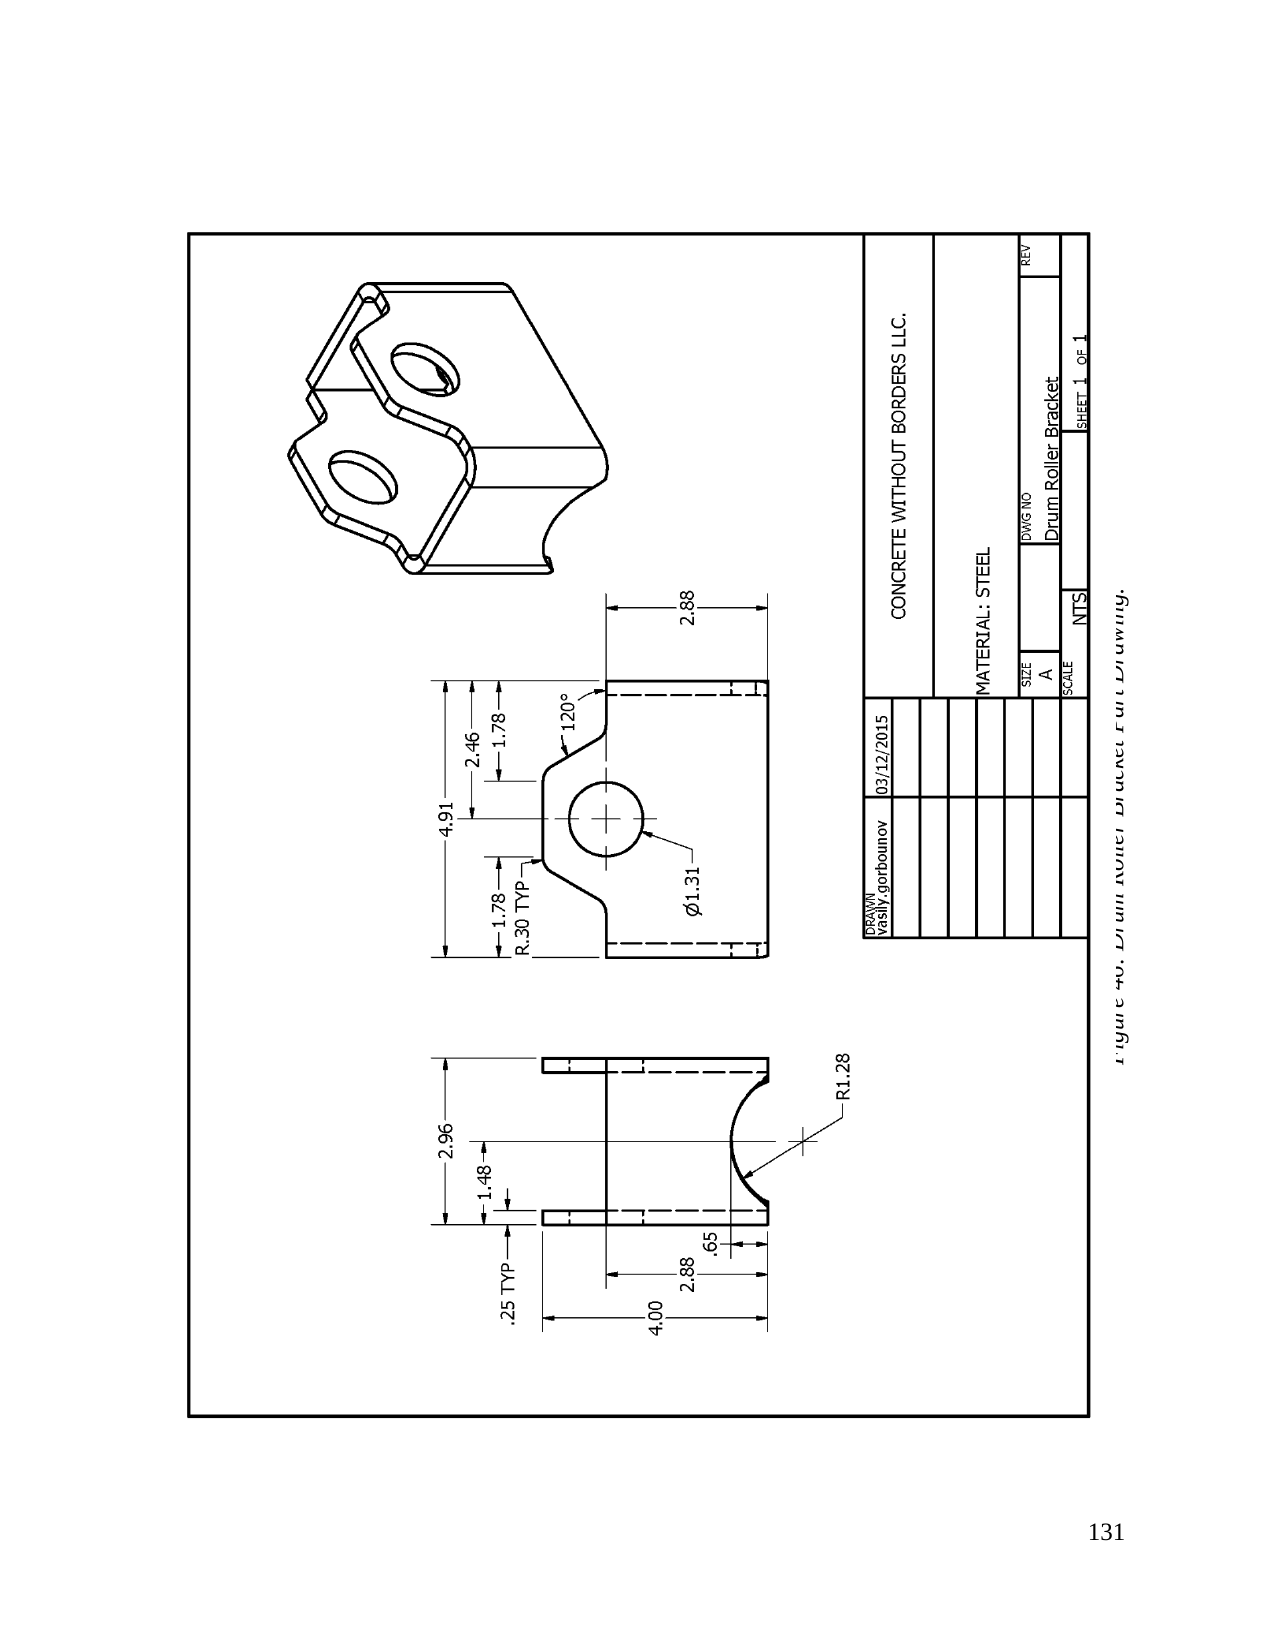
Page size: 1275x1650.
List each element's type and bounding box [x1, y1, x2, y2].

picture [162, 207, 1116, 1443]
